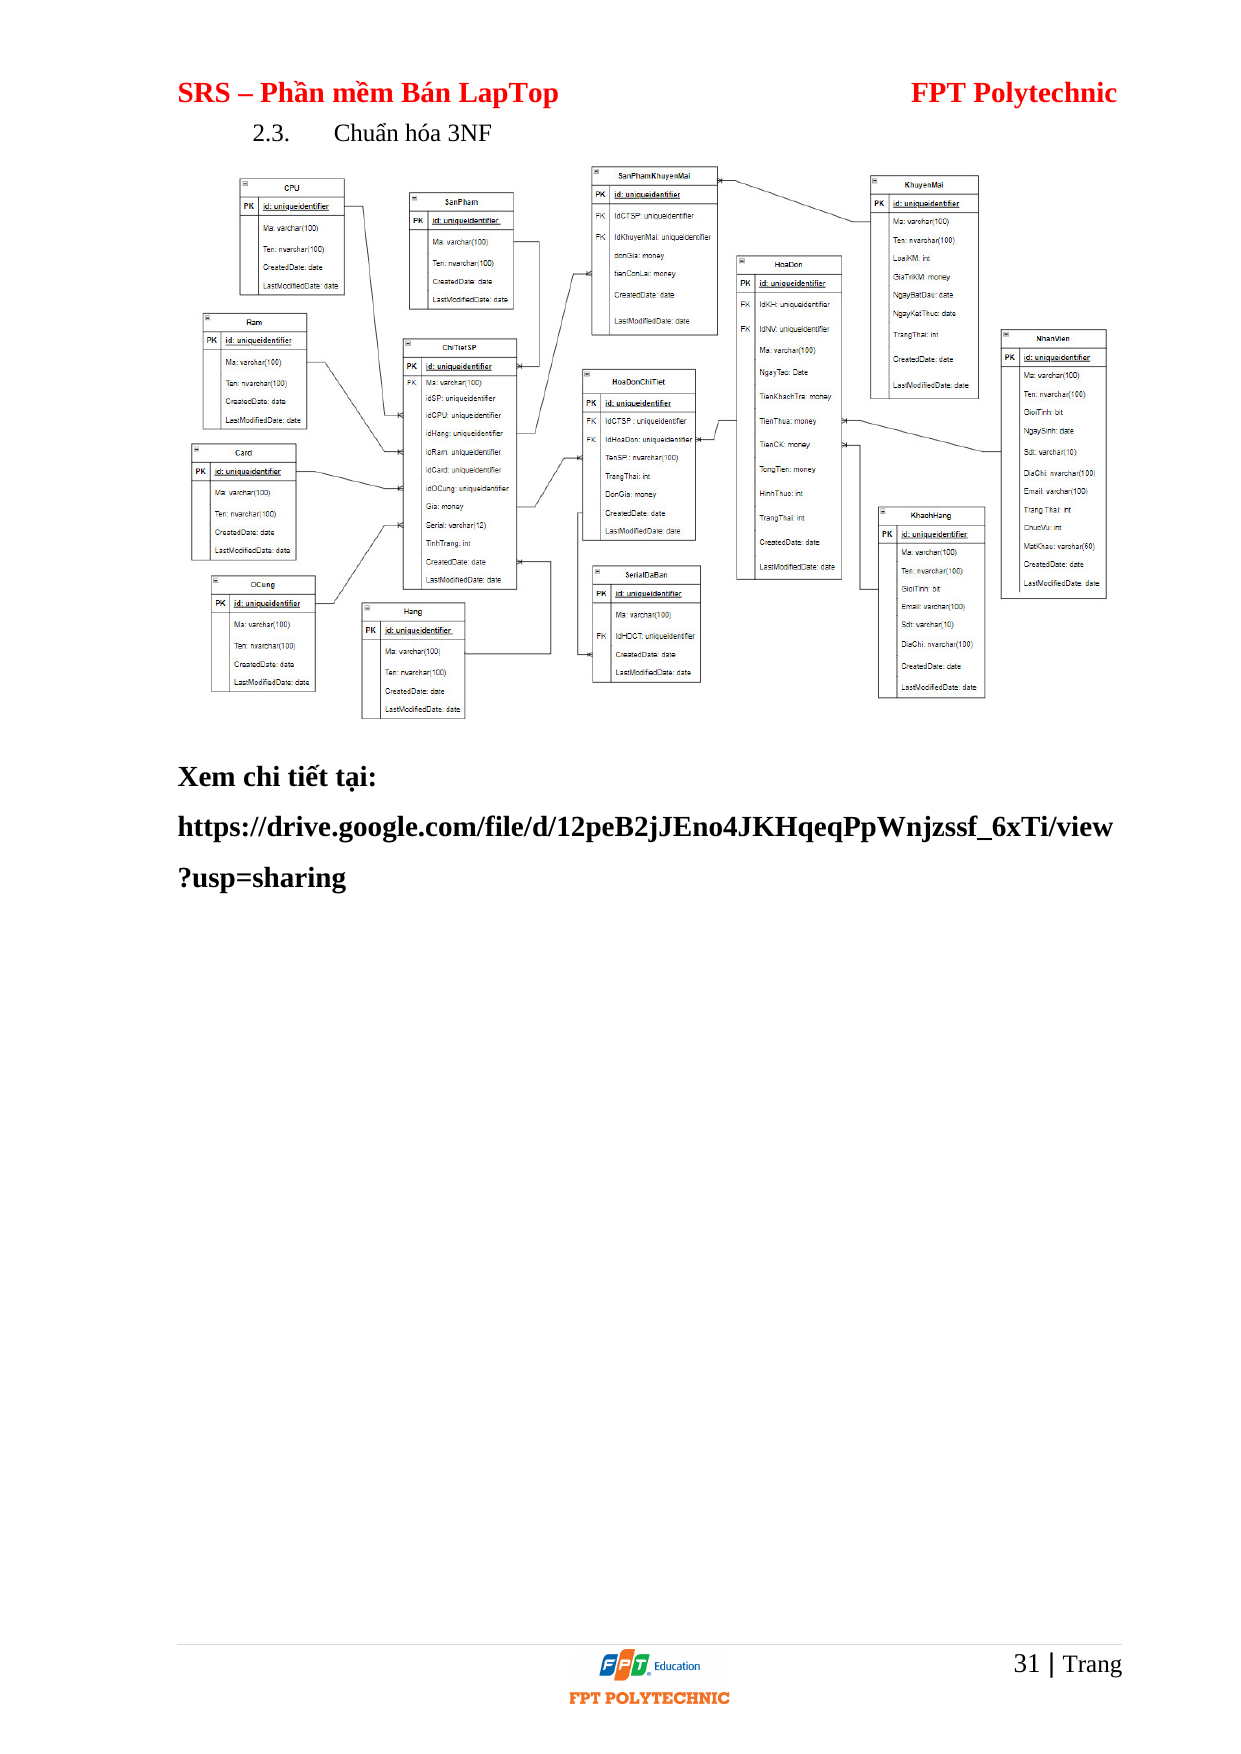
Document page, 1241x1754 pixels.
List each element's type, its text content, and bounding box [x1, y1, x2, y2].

subtitle Chuẩn hóa 3NF [252, 118, 1122, 147]
text Xem chi tiết tại: https://drive.google.com/file/d/12peB2jJEno4JKHqeqPpWnjzssf_6xTi/view?usp=sharing [177, 759, 1122, 893]
picture [177, 148, 1121, 727]
picture [569, 1649, 730, 1704]
